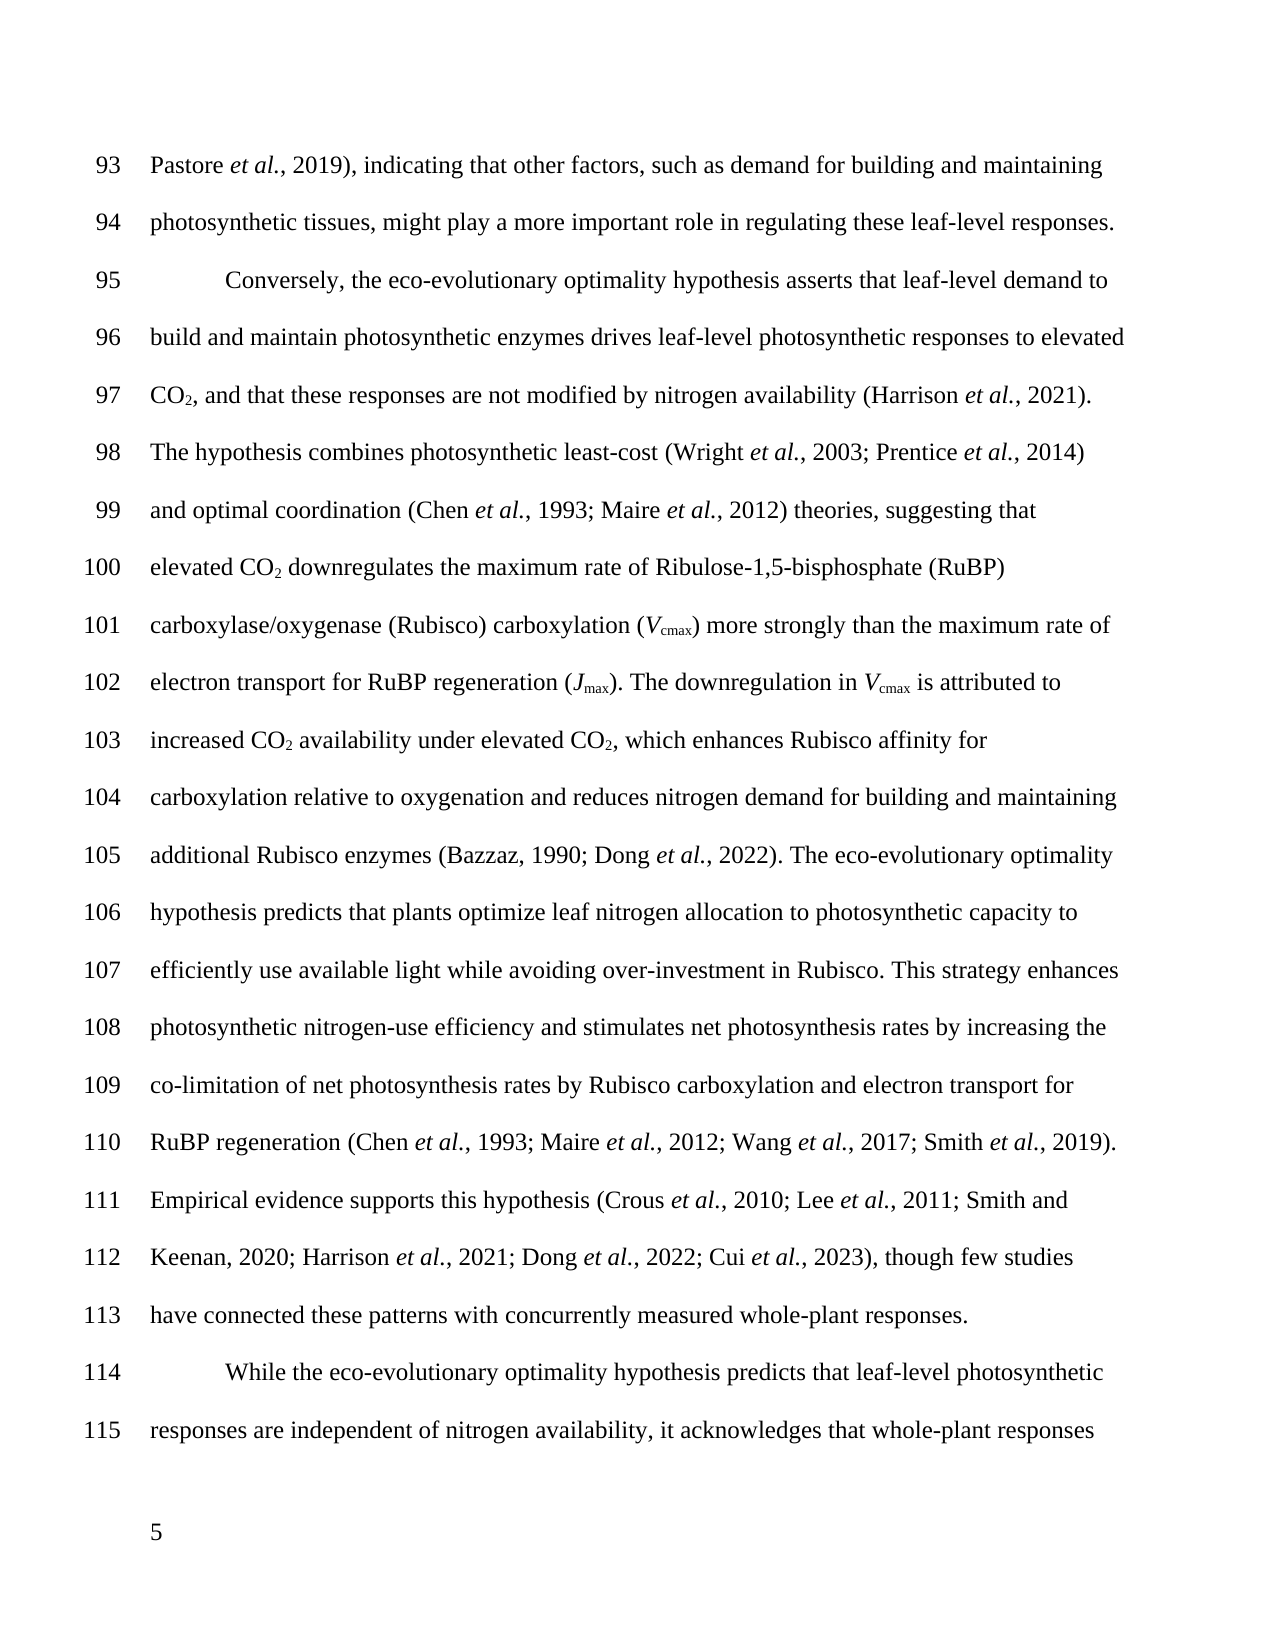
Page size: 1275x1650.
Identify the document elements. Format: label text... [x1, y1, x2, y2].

text Conversely, the eco-evolutionary optimality hypothesis asserts that leaf-level demand to build and maintain photosynthetic enzymes drives leaf-level photosynthetic responses to elevated CO2, and that these responses are not modified by nitrogen availability . The hypothesis combines photosynthetic least-cost and optimal coordination theories, suggesting that elevated CO2 downregulates the maximum rate of Ribulose-1,5-bisphosphate (RuBP) carboxylase/oxygenase (Rubisco) carboxylation (Vcmax) more strongly than the maximum rate of electron transport for RuBP regeneration (Jmax). The downregulation in Vcmax is attributed to increased CO2 availability under elevated CO2, which enhances Rubisco affinity for carboxylation relative to oxygenation and reduces nitrogen demand for building and maintaining additional Rubisco enzymes . The eco-evolutionary optimality hypothesis predicts that plants optimize leaf nitrogen allocation to photosynthetic capacity to efficiently use available light while avoiding over-investment in Rubisco. This strategy enhances photosynthetic nitrogen-use efficiency and stimulates net photosynthesis rates by increasing the co-limitation of net photosynthesis rates by Rubisco carboxylation and electron transport for RuBP regeneration . Empirical evidence supports this hypothesis , though few studies have connected these patterns with concurrently measured whole-plant responses. [150, 265, 1125, 1329]
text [150, 1357, 1125, 1444]
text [150, 150, 1125, 236]
